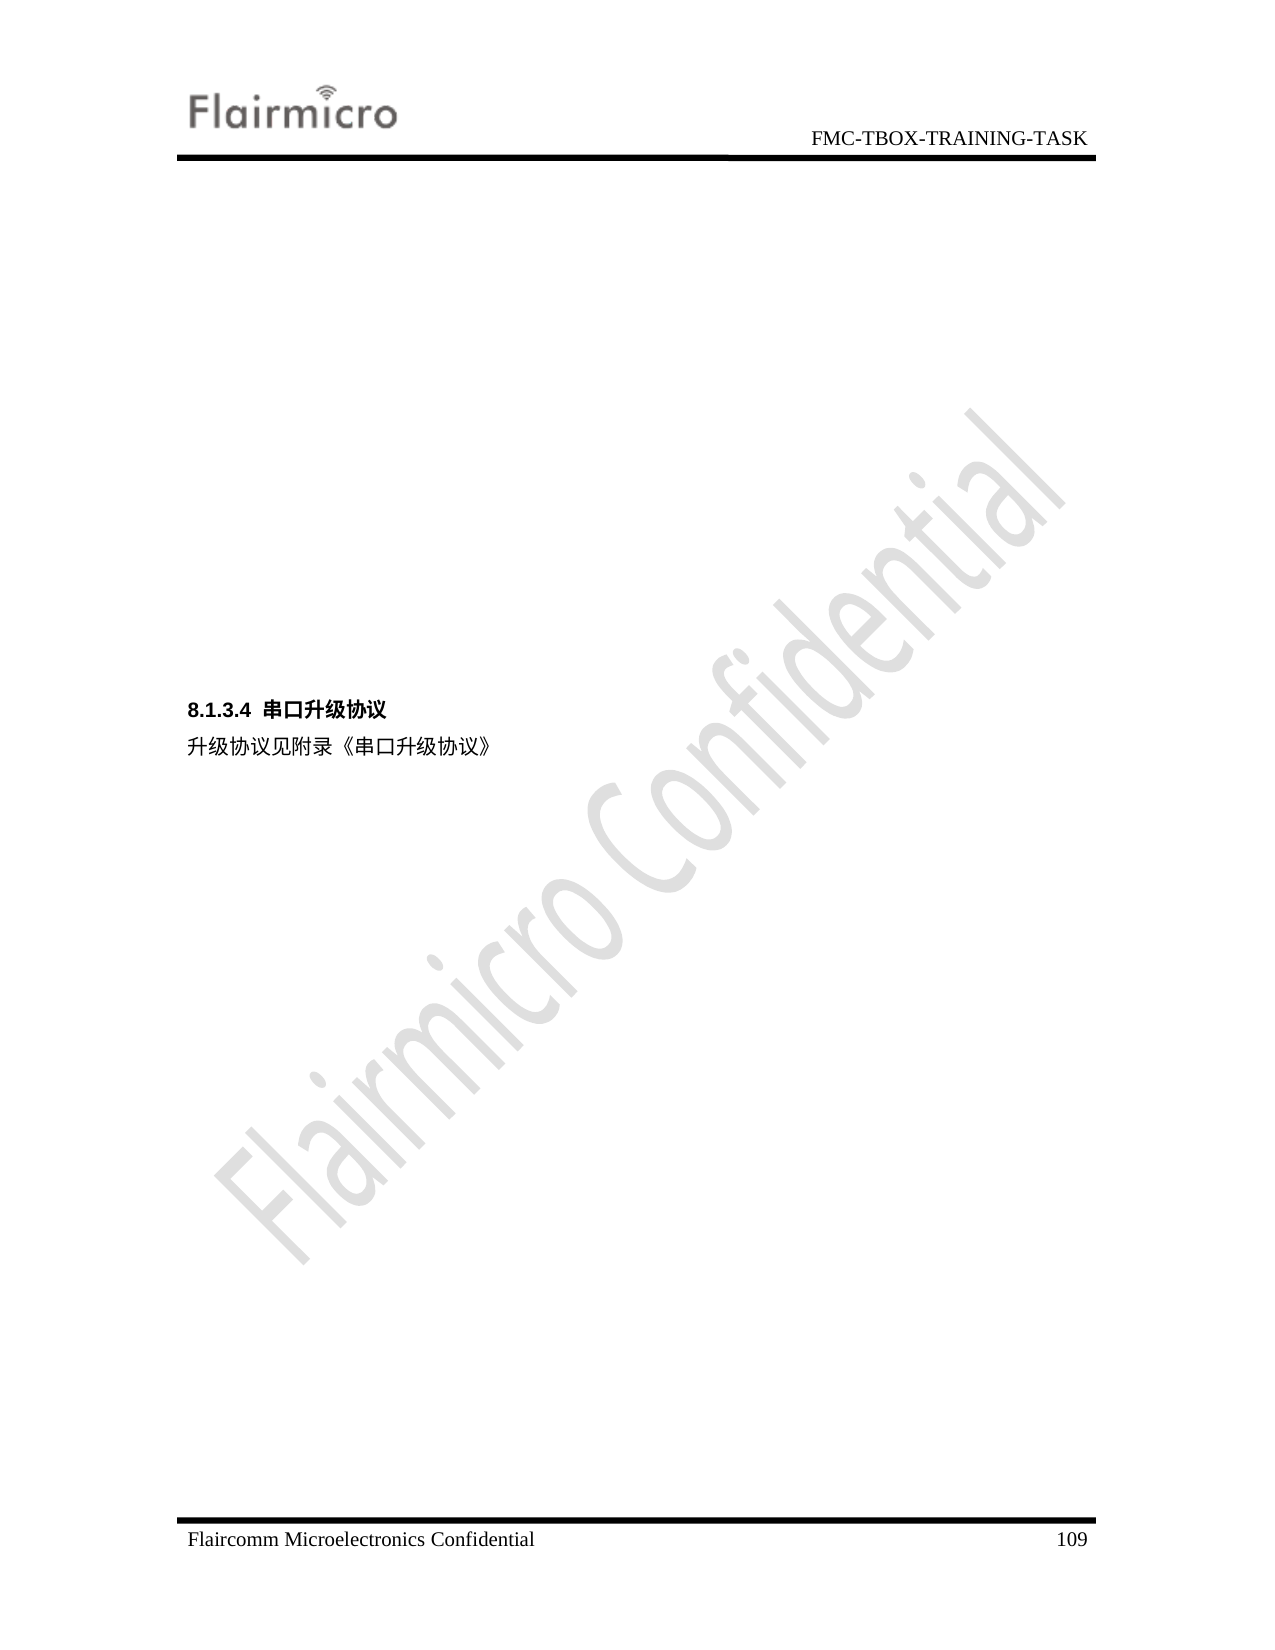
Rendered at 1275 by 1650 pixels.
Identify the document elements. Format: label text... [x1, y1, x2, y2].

picture [187, 75, 400, 146]
text 升级协议见附录《串口升级协议》 [187, 730, 1087, 760]
subtitle 串口升级协议 [187, 694, 1087, 724]
